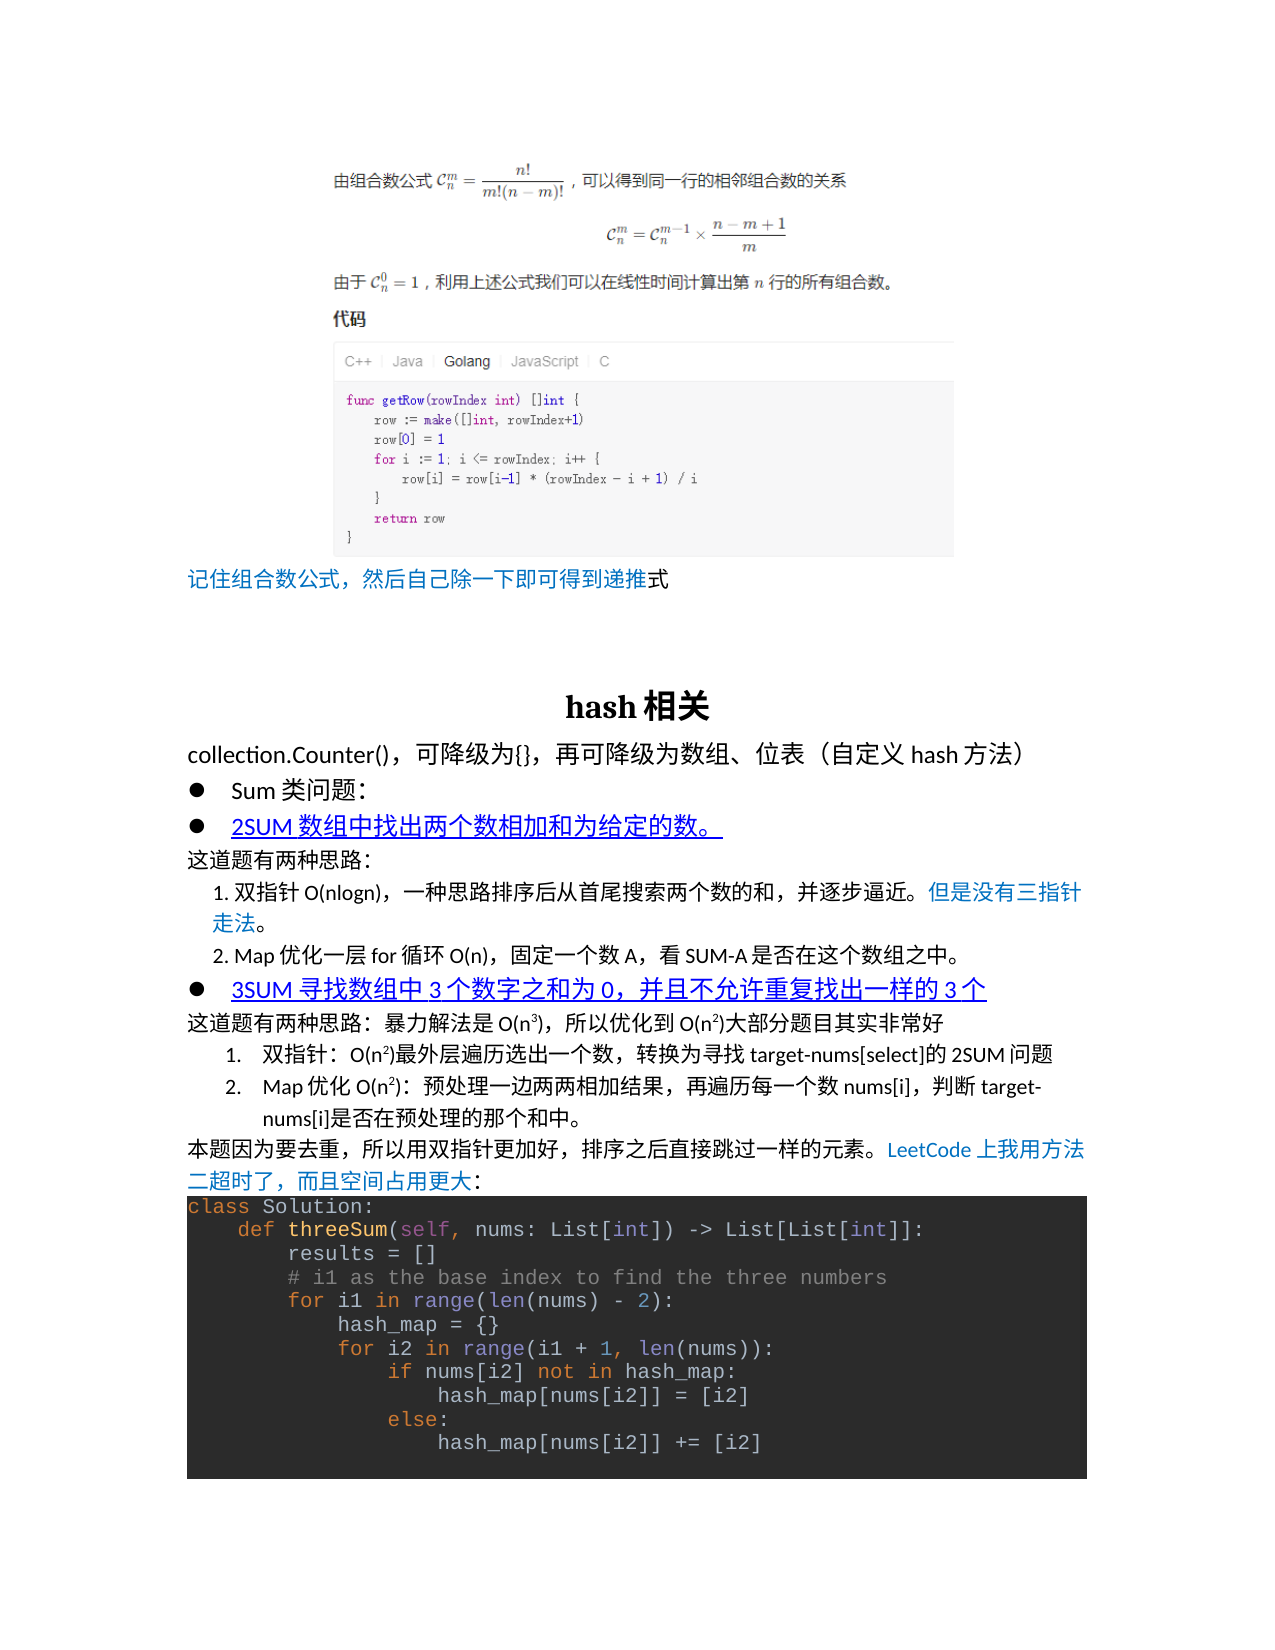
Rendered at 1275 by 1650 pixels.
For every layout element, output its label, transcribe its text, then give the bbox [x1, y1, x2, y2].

list 3SUM 寻找数组中3个数字之和为0，并且不允许重复找出一样的3个 [187, 969, 1087, 1006]
picture [321, 150, 954, 562]
list Map优化O(n2)：预处理一边两两相加结果，再遍历每一个数nums[i]，判断target-nums[i]是否在预处理的那个和中。 [225, 1069, 1087, 1132]
text 这道题有两种思路： [187, 843, 1087, 874]
list 2SUM数组中找出两个数相加和为给定的数。 [187, 807, 1087, 843]
text 1. 双指针O(nlogn)，一种思路排序后从首尾搜索两个数的和，并逐步逼近。但是没有三指针走法。 [212, 874, 1087, 938]
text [187, 1196, 1087, 1479]
text 这道题有两种思路：暴力解法是O(n3)，所以优化到O(n2)大部分题目其实非常好 [187, 1006, 1087, 1037]
title hash相关 [187, 680, 1087, 728]
list Sum类问题： [187, 770, 1087, 807]
text 记住组合数公式，然后自己除一下即可得到递推式 [187, 562, 1087, 594]
text 本题因为要去重，所以用双指针更加好，排序之后直接跳过一样的元素。LeetCode上我用方法二超时了，而且空间占用更大： [187, 1132, 1087, 1196]
text collection.Counter()，可降级为{}，再可降级为数组、位表（自定义hash方法） [187, 734, 1087, 770]
list 双指针：O(n2)最外层遍历选出一个数，转换为寻找target-nums[select]的2SUM问题 [225, 1037, 1087, 1069]
text 2. Map优化一层for循环O(n)，固定一个数A，看SUM-A是否在这个数组之中。 [212, 938, 1087, 969]
